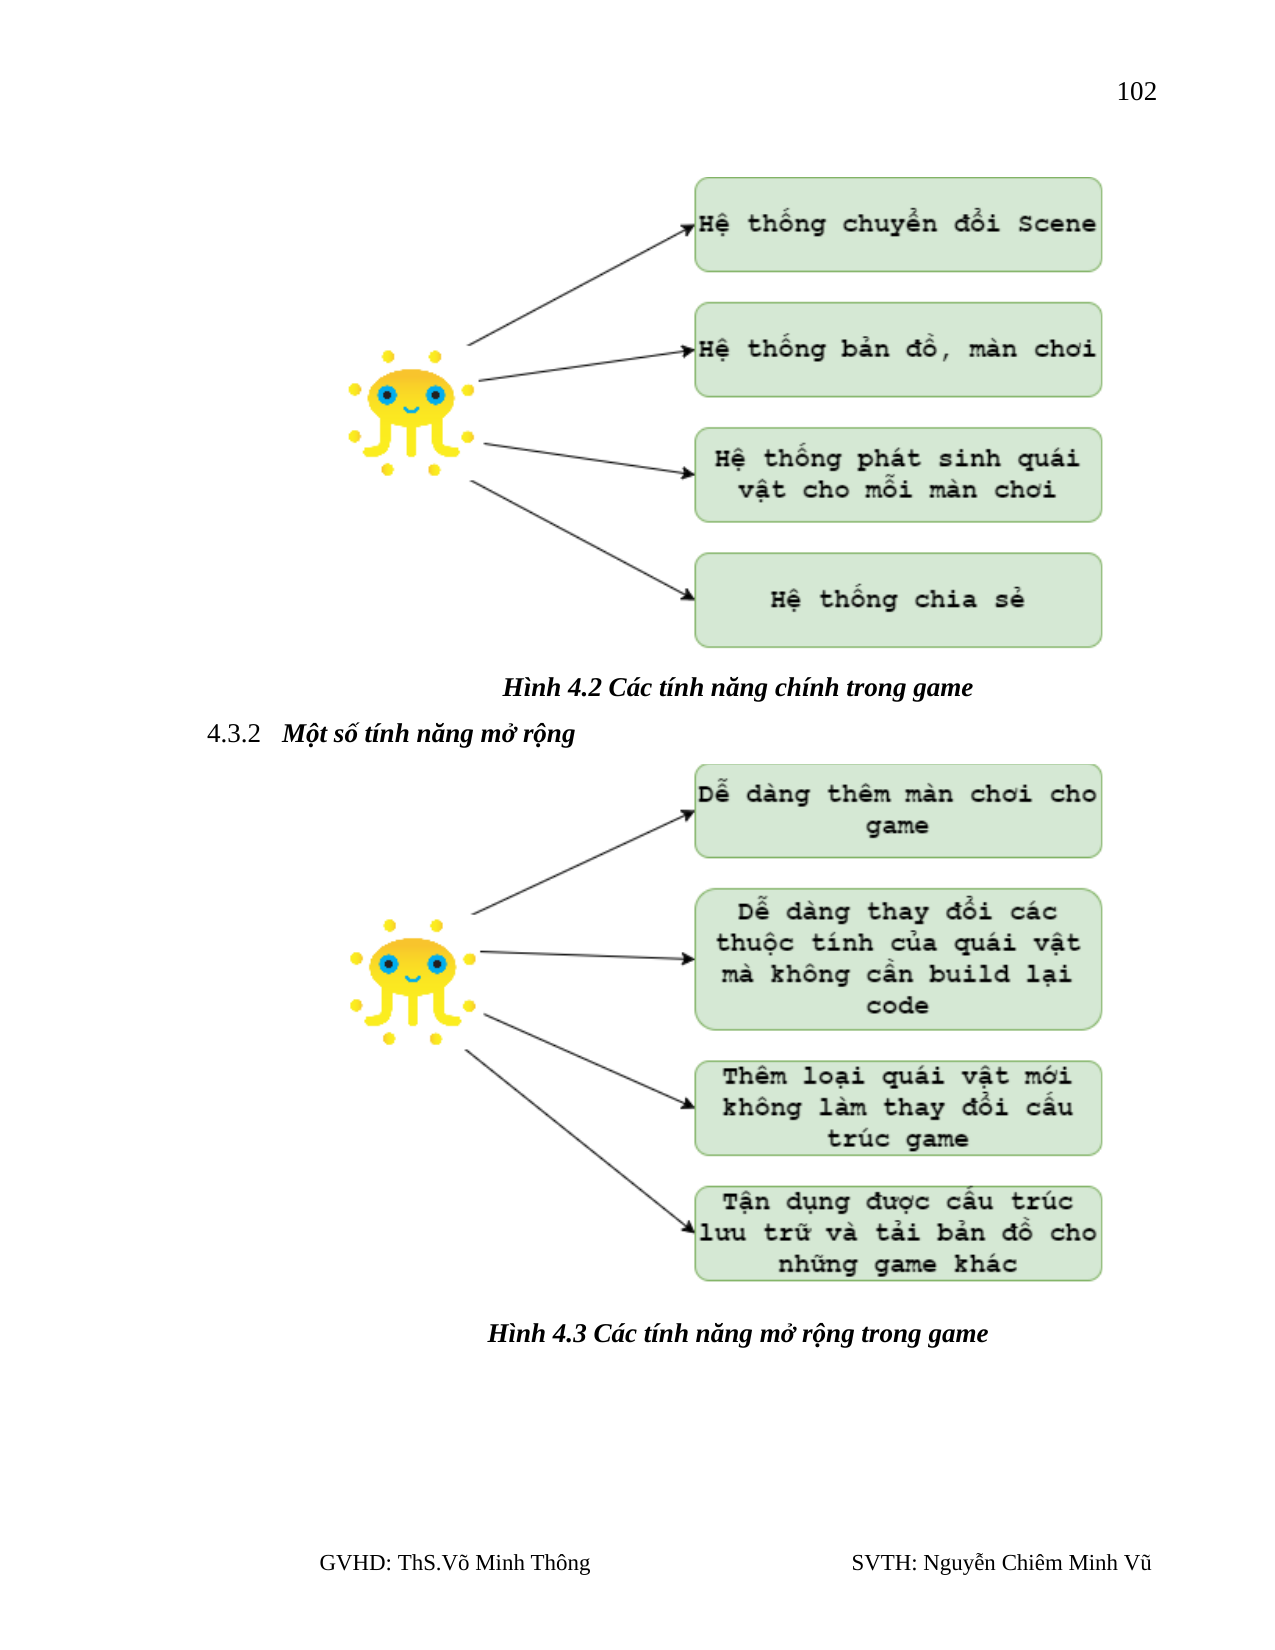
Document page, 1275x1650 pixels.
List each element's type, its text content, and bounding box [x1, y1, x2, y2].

subtitle Hình 4.2 Các tính năng chính trong game [282, 671, 1157, 702]
subtitle Một số tính năng mở rộng [207, 717, 1157, 748]
subtitle Hình 4.3 Các tính năng mở rộng trong game [282, 1317, 1157, 1348]
picture [335, 177, 1103, 656]
picture [335, 764, 1103, 1302]
